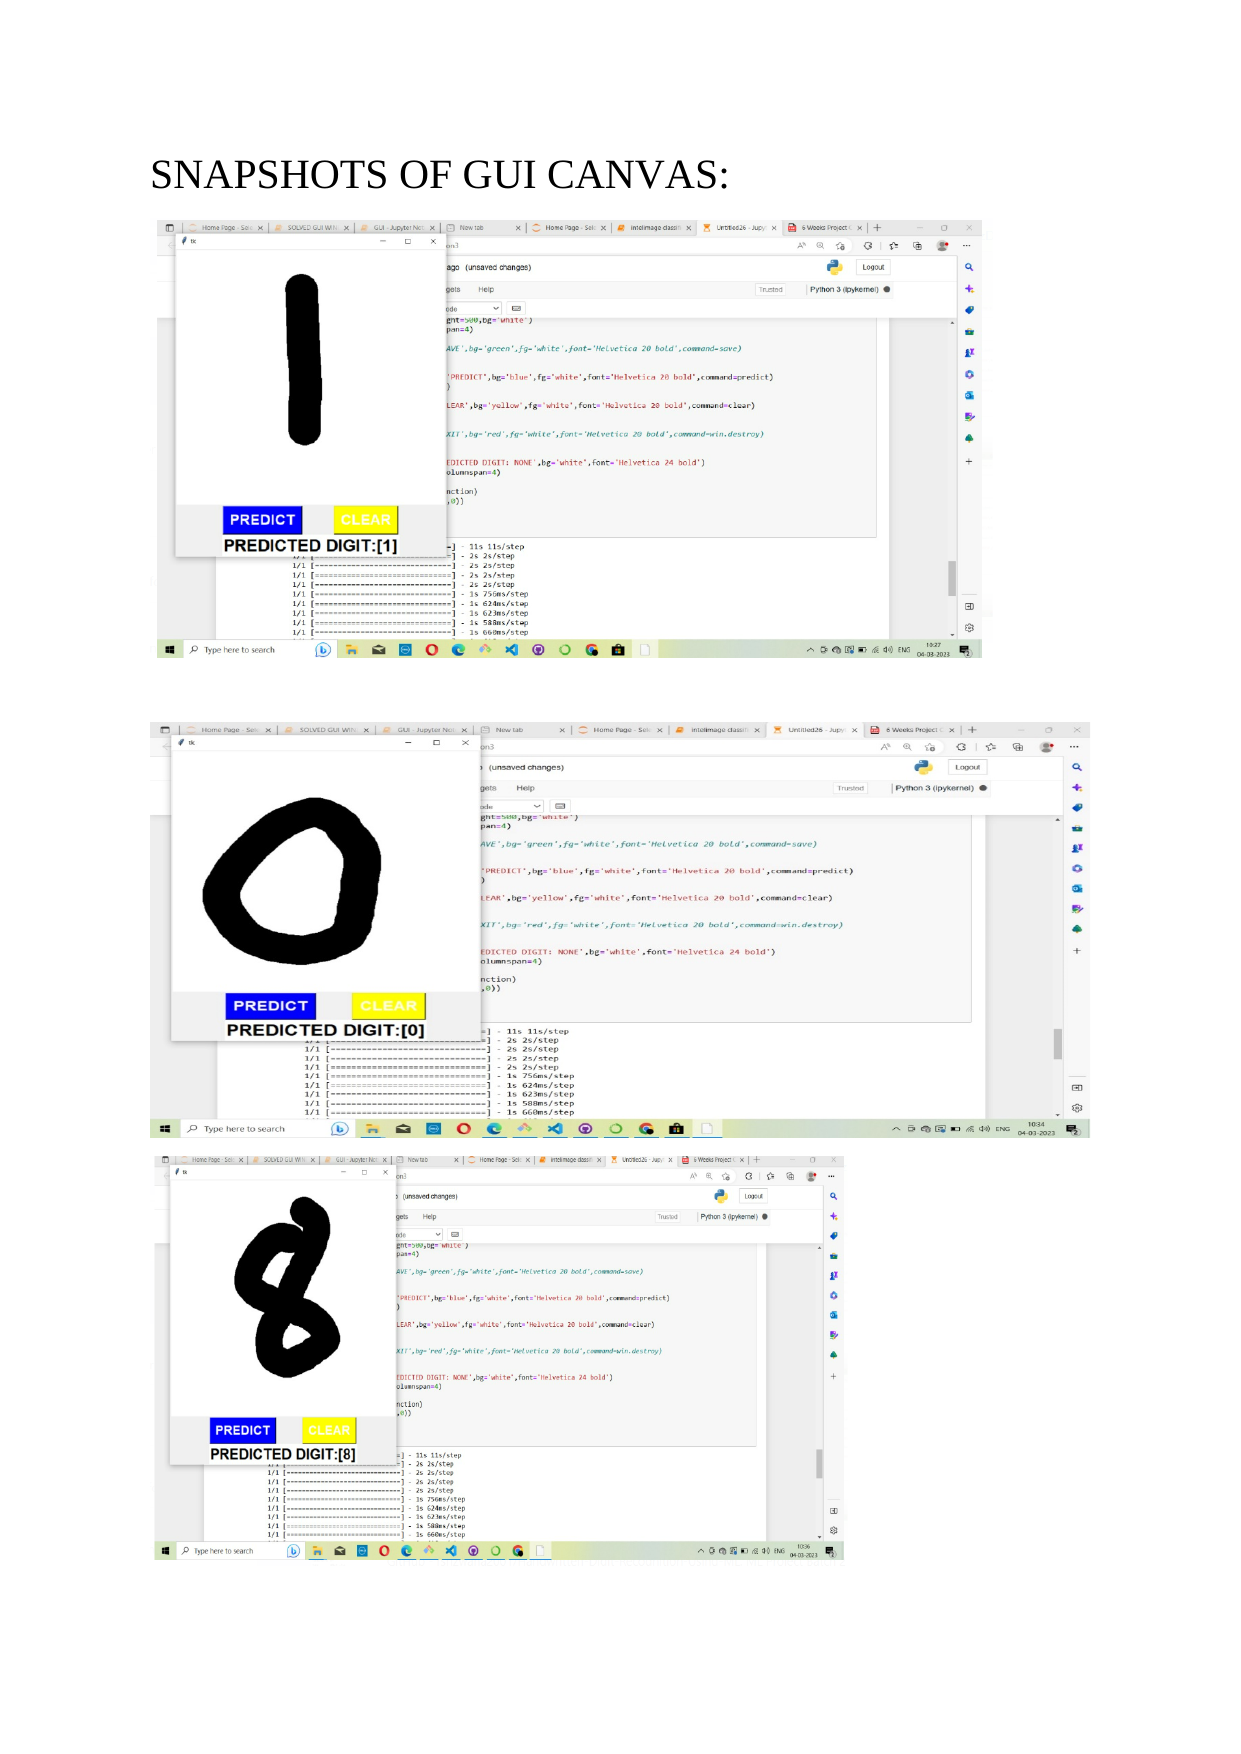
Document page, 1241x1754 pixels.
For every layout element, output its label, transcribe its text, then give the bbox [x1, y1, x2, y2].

picture [150, 1156, 848, 1566]
picture [150, 722, 1091, 1138]
picture [150, 218, 993, 658]
text SNAPSHOTS OF GUI CANVAS: [150, 150, 1090, 198]
